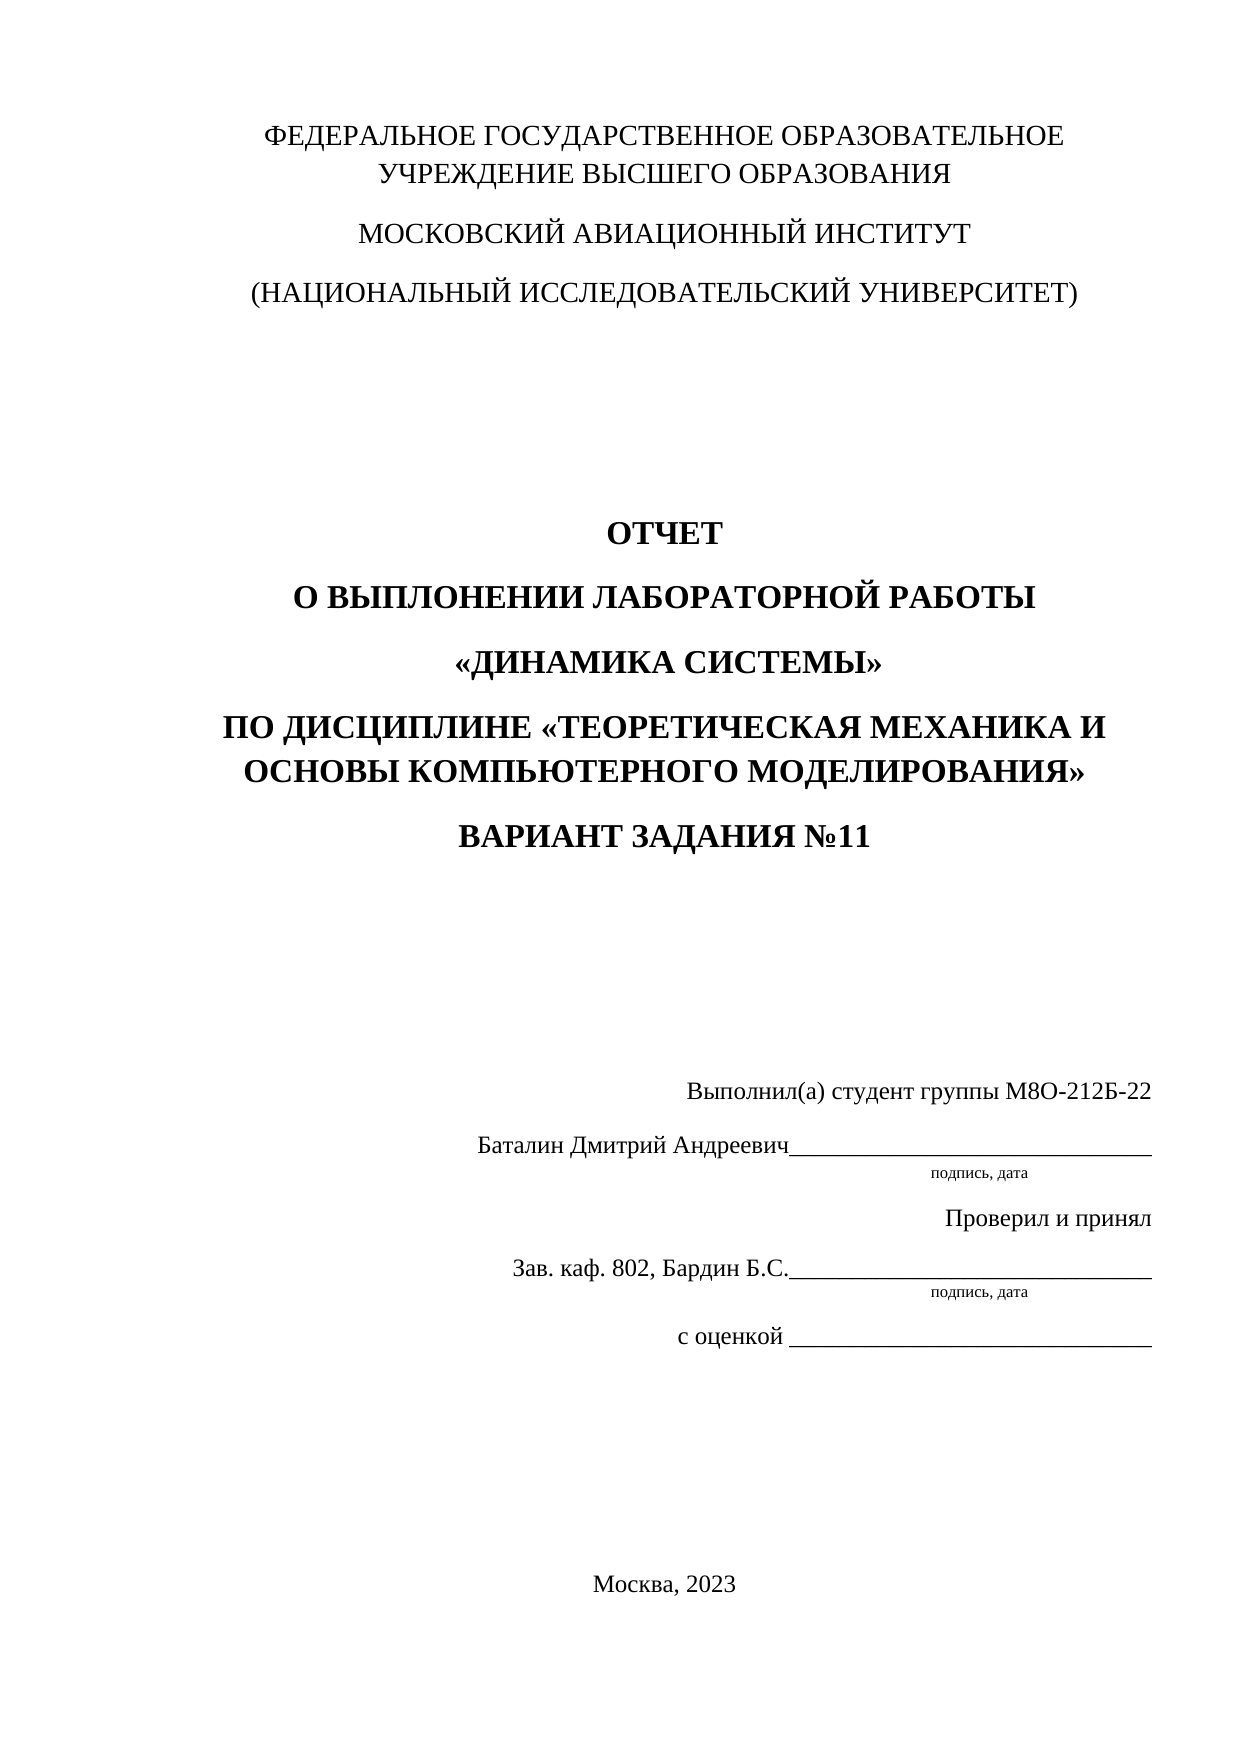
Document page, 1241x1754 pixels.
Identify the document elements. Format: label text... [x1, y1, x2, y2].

text Зав. каф. 802, Бардин Б.С._____________________________ [177, 1253, 1152, 1281]
text «ДИНАМИКА СИСТЕМЫ» [177, 643, 1152, 681]
text подпись, дата [177, 1281, 1152, 1301]
text Москва, 2023 [177, 1569, 1152, 1598]
text ФЕДЕРАЛЬНОЕ ГОСУДАРСТВЕННОЕ ОБРАЗОВАТЕЛЬНОЕ УЧРЕЖДЕНИЕ ВЫСШЕГО ОБРАЗОВАНИЯ [177, 118, 1152, 190]
text ВАРИАНТ ЗАДАНИЯ №11 [177, 817, 1152, 855]
text с оценкой _____________________________ [177, 1321, 1152, 1350]
text подпись, дата [177, 1163, 1152, 1182]
text Баталин Дмитрий Андреевич_____________________________ [177, 1130, 1152, 1159]
text ОТЧЕТ [177, 513, 1152, 551]
text ПО ДИСЦИПЛИНЕ «ТЕОРЕТИЧЕСКАЯ МЕХАНИКА И ОСНОВЫ КОМПЬЮТЕРНОГО МОДЕЛИРОВАНИЯ» [177, 708, 1152, 790]
text Выполнил(а) студент группы М8О-212Б-22 [177, 1076, 1152, 1105]
text Проверил и принял [177, 1203, 1152, 1232]
text О ВЫПЛОНЕНИИ ЛАБОРАТОРНОЙ РАБОТЫ [177, 578, 1152, 616]
text МОСКОВСКИЙ АВИАЦИОННЫЙ ИНСТИТУТ [177, 216, 1152, 249]
text (НАЦИОНАЛЬНЫЙ ИССЛЕДОВАТЕЛЬСКИЙ УНИВЕРСИТЕТ) [177, 275, 1152, 309]
